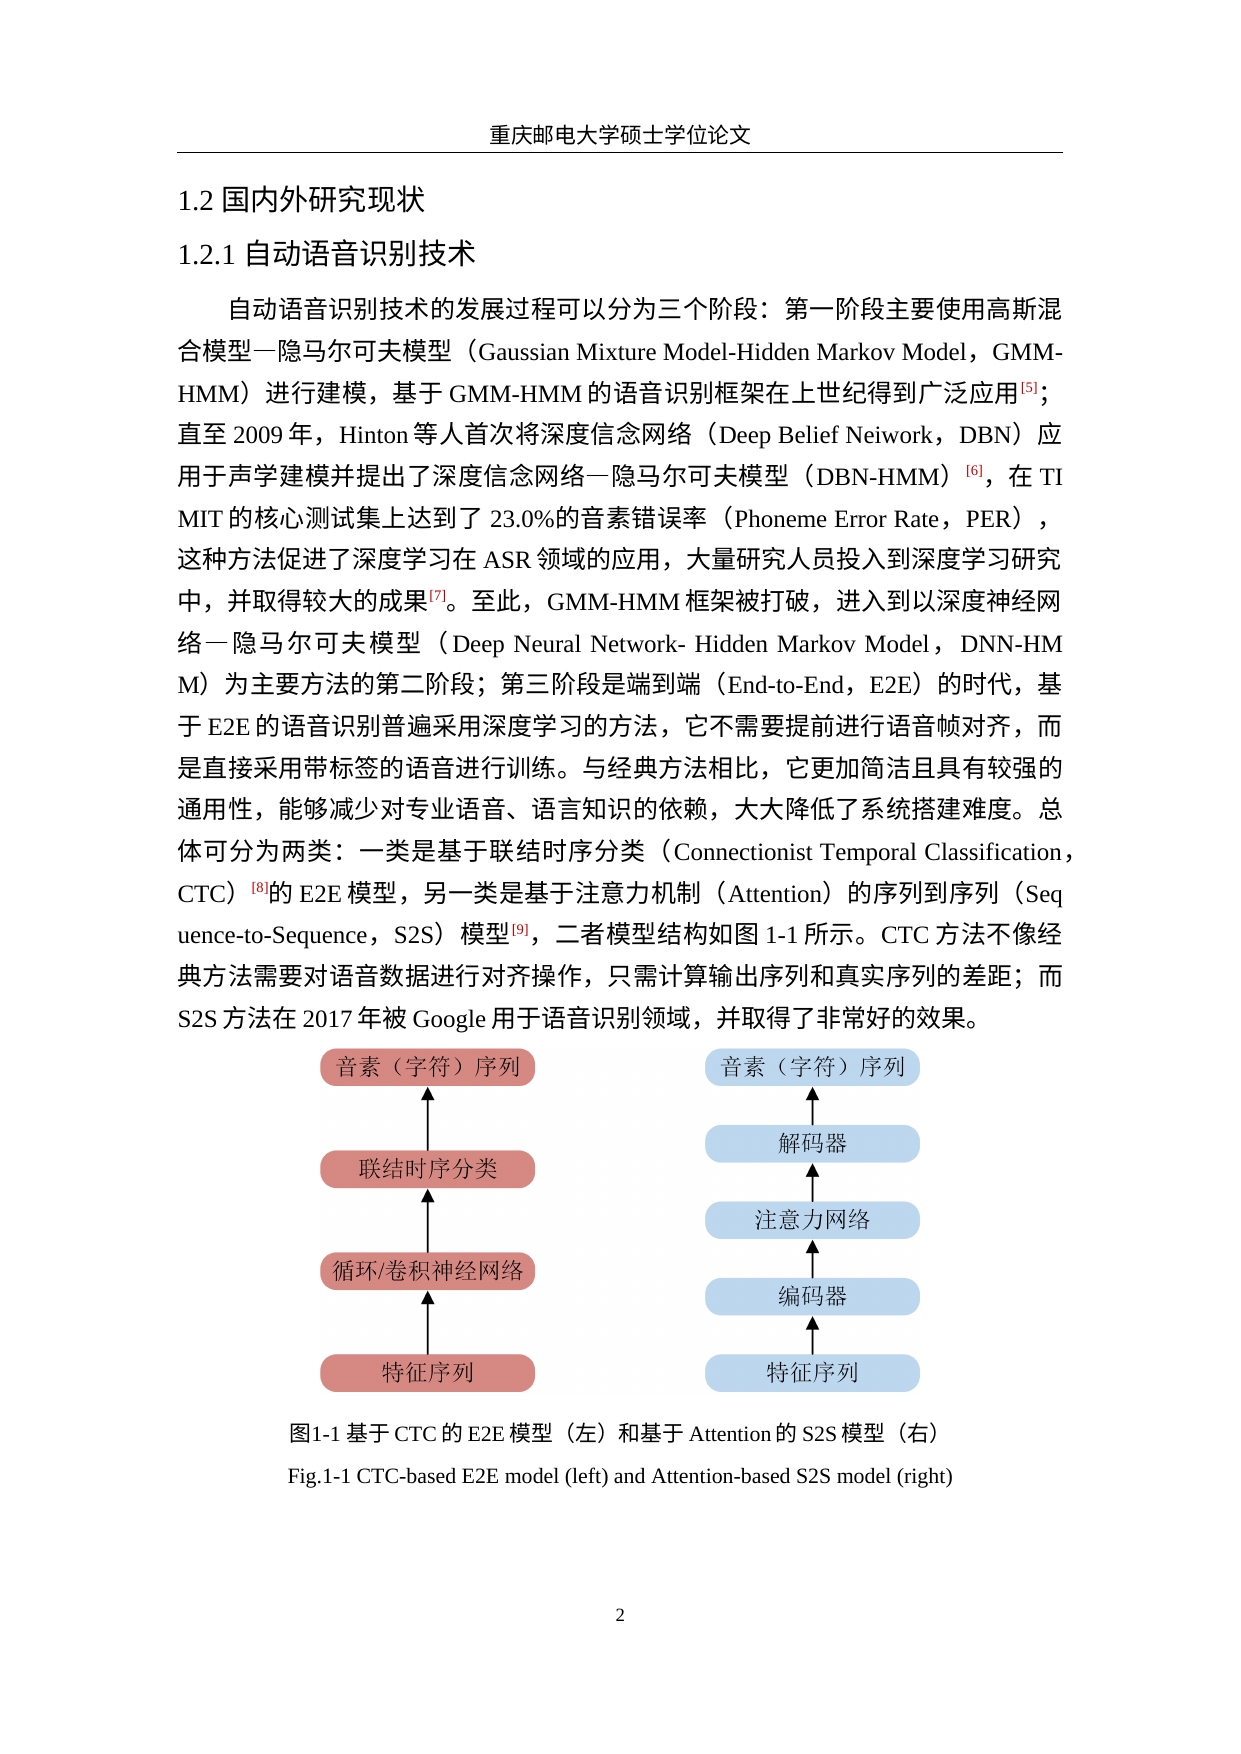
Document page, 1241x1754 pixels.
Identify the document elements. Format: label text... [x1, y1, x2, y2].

text 自动语音识别技术的发展过程可以分为三个阶段：第一阶段主要使用高斯混合模型—隐马尔可夫模型（Gaussian Mixture Model-Hidden Markov Model，GMM-HMM）进行建模，基于GMM-HMM的语音识别框架在上世纪得到广泛应用[5]；直至2009年，Hinton等人首次将深度信念网络（Deep Belief Neiwork，DBN）应用于声学建模并提出了深度信念网络—隐马尔可夫模型（DBN-HMM）[6]，在TIMIT的核心测试集上达到了23.0%的音素错误率（Phoneme Error Rate，PER），这种方法促进了深度学习在ASR领域的应用，大量研究人员投入到深度学习研究中，并取得较大的成果[7]。至此，GMM-HMM框架被打破，进入到以深度神经网络—隐马尔可夫模型（Deep Neural Network- Hidden Markov Model，DNN-HMM）为主要方法的第二阶段；第三阶段是端到端（End-to-End，E2E）的时代，基于E2E的语音识别普遍采用深度学习的方法，它不需要提前进行语音帧对齐，而是直接采用带标签的语音进行训练。与经典方法相比，它更加简洁且具有较强的通用性，能够减少对专业语音、语言知识的依赖，大大降低了系统搭建难度。总体可分为两类：一类是基于联结时序分类（Connectionist Temporal Classification，CTC）[8]的E2E模型，另一类是基于注意力机制（Attention）的序列到序列（Sequence-to-Sequence，S2S）模型[9]，二者模型结构如图1-1所示。CTC方法不像经典方法需要对语音数据进行对齐操作，只需计算输出序列和真实序列的差距；而S2S方法在2017年被Google用于语音识别领域，并取得了非常好的效果。 [177, 286, 1063, 1036]
subtitle 自动语音识别技术 [177, 231, 1063, 273]
subtitle 国内外研究现状 [177, 177, 1063, 219]
text Fig.1-1 CTC-based E2E model (left) and Attention-based S2S model (right) [177, 1450, 1063, 1491]
text 图1-1 基于CTC的E2E模型（左）和基于Attention的S2S模型（右） [177, 1408, 1063, 1450]
picture [319, 1048, 921, 1396]
